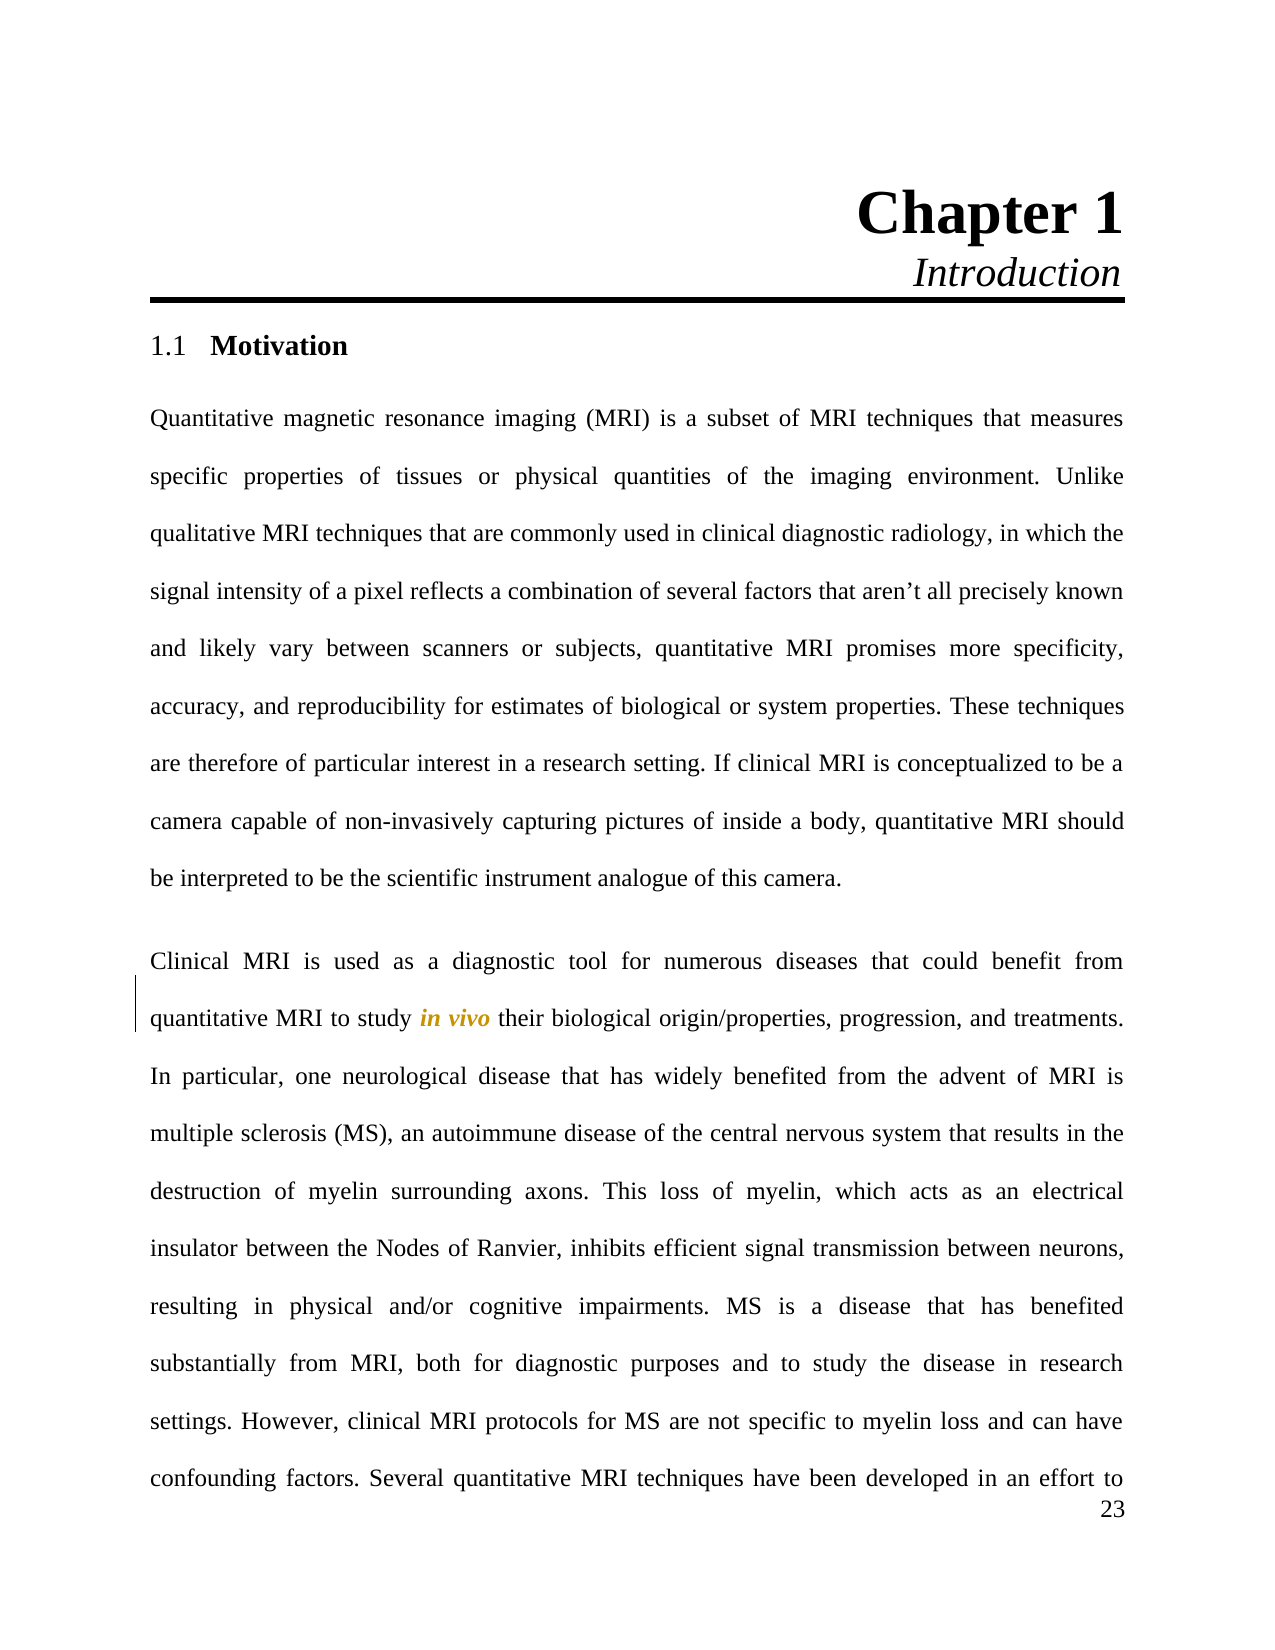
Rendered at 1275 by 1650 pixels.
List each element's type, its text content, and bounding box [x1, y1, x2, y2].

subtitle Motivation [150, 328, 1125, 362]
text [150, 946, 1125, 1492]
subtitle Introduction [150, 175, 1125, 297]
text Quantitative magnetic resonance imaging (MRI) is a subset of MRI techniques that measures specific properties of tissues or physical quantities of the imaging environment. Unlike qualitative MRI techniques that are commonly used in clinical diagnostic radiology, in which the signal intensity of a pixel reflects a combination of several factors that aren’t all precisely known and likely vary between scanners or subjects, quantitative MRI promises more specificity, accuracy, and reproducibility for estimates of biological or system properties. These techniques are therefore of particular interest in a research setting. If clinical MRI is conceptualized to be a camera capable of non-invasively capturing pictures of inside a body, quantitative MRI should be interpreted to be the scientific instrument analogue of this camera. [150, 403, 1125, 892]
